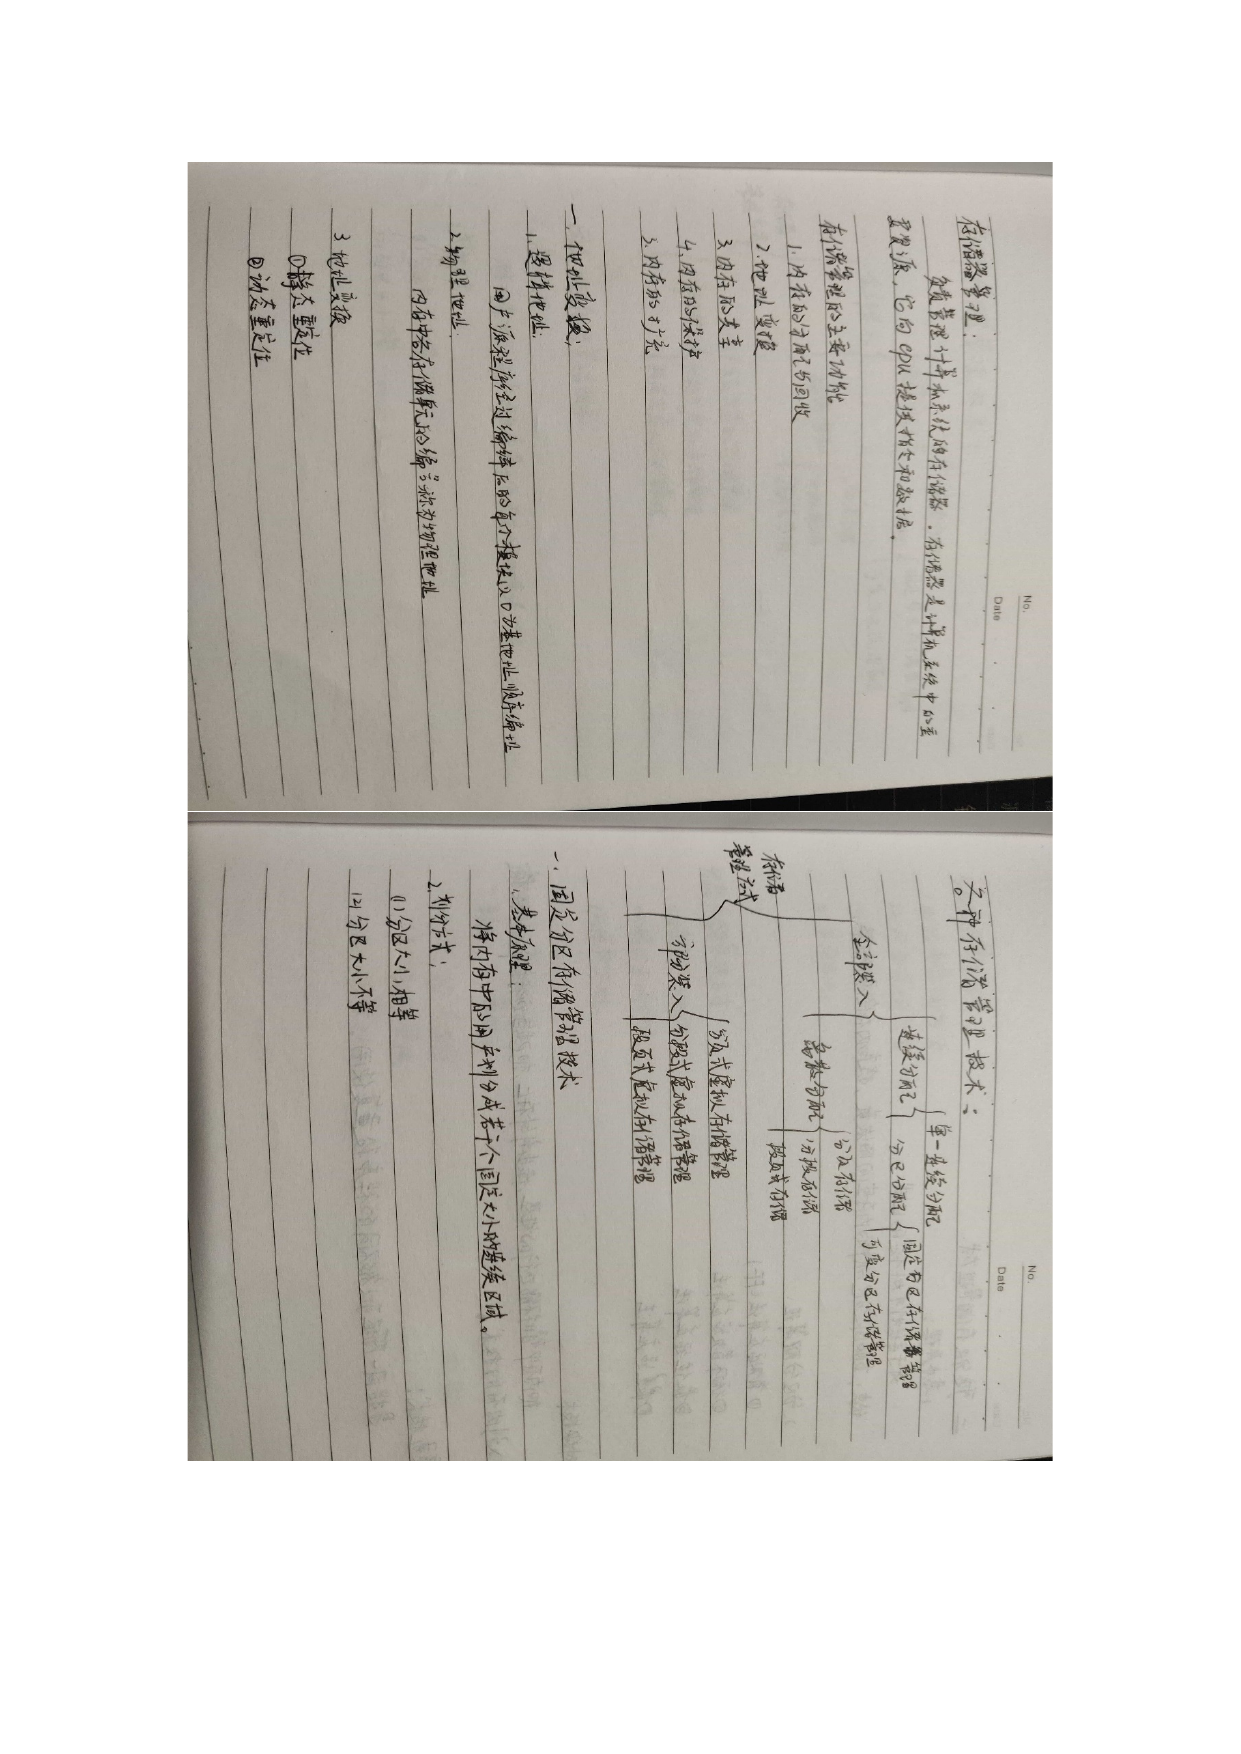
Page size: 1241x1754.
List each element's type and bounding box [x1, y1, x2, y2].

picture [187, 162, 1053, 811]
picture [187, 812, 1053, 1461]
